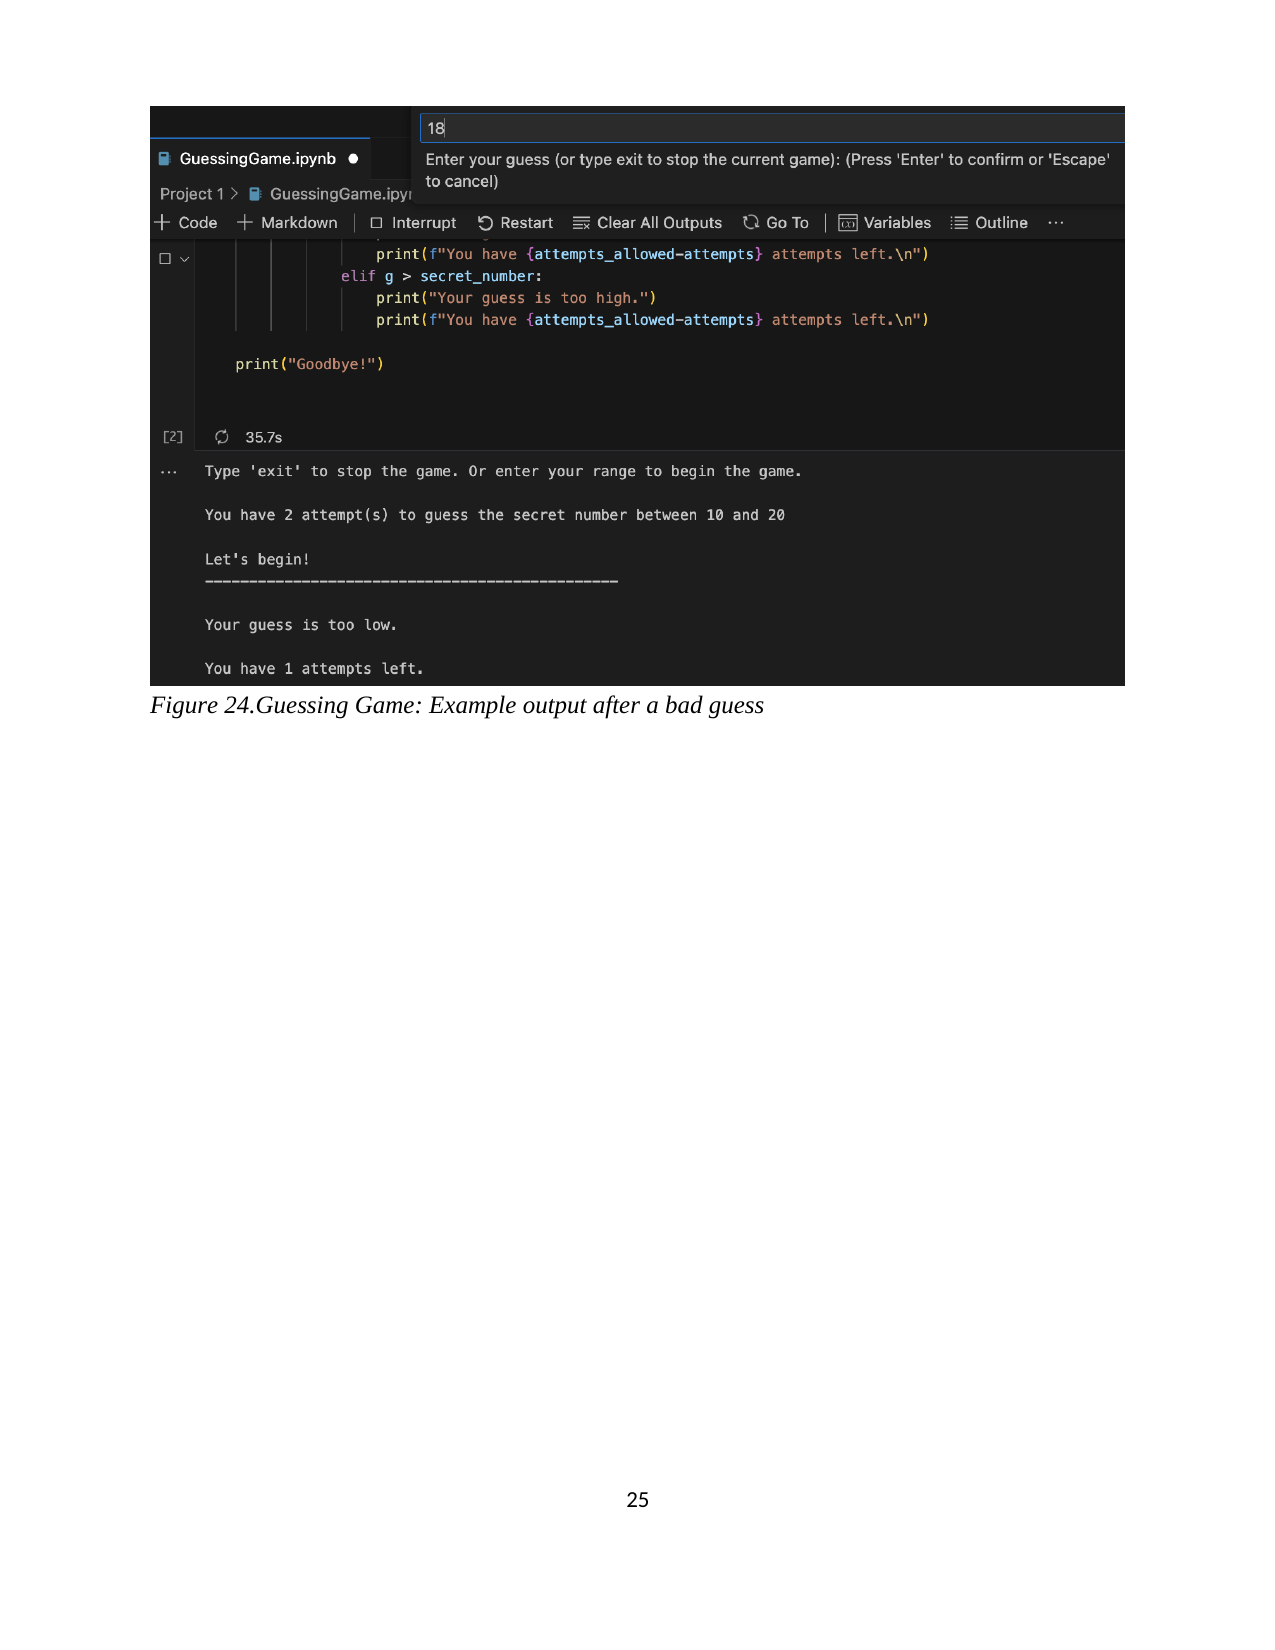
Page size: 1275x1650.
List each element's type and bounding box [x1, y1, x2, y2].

picture [150, 106, 1125, 686]
